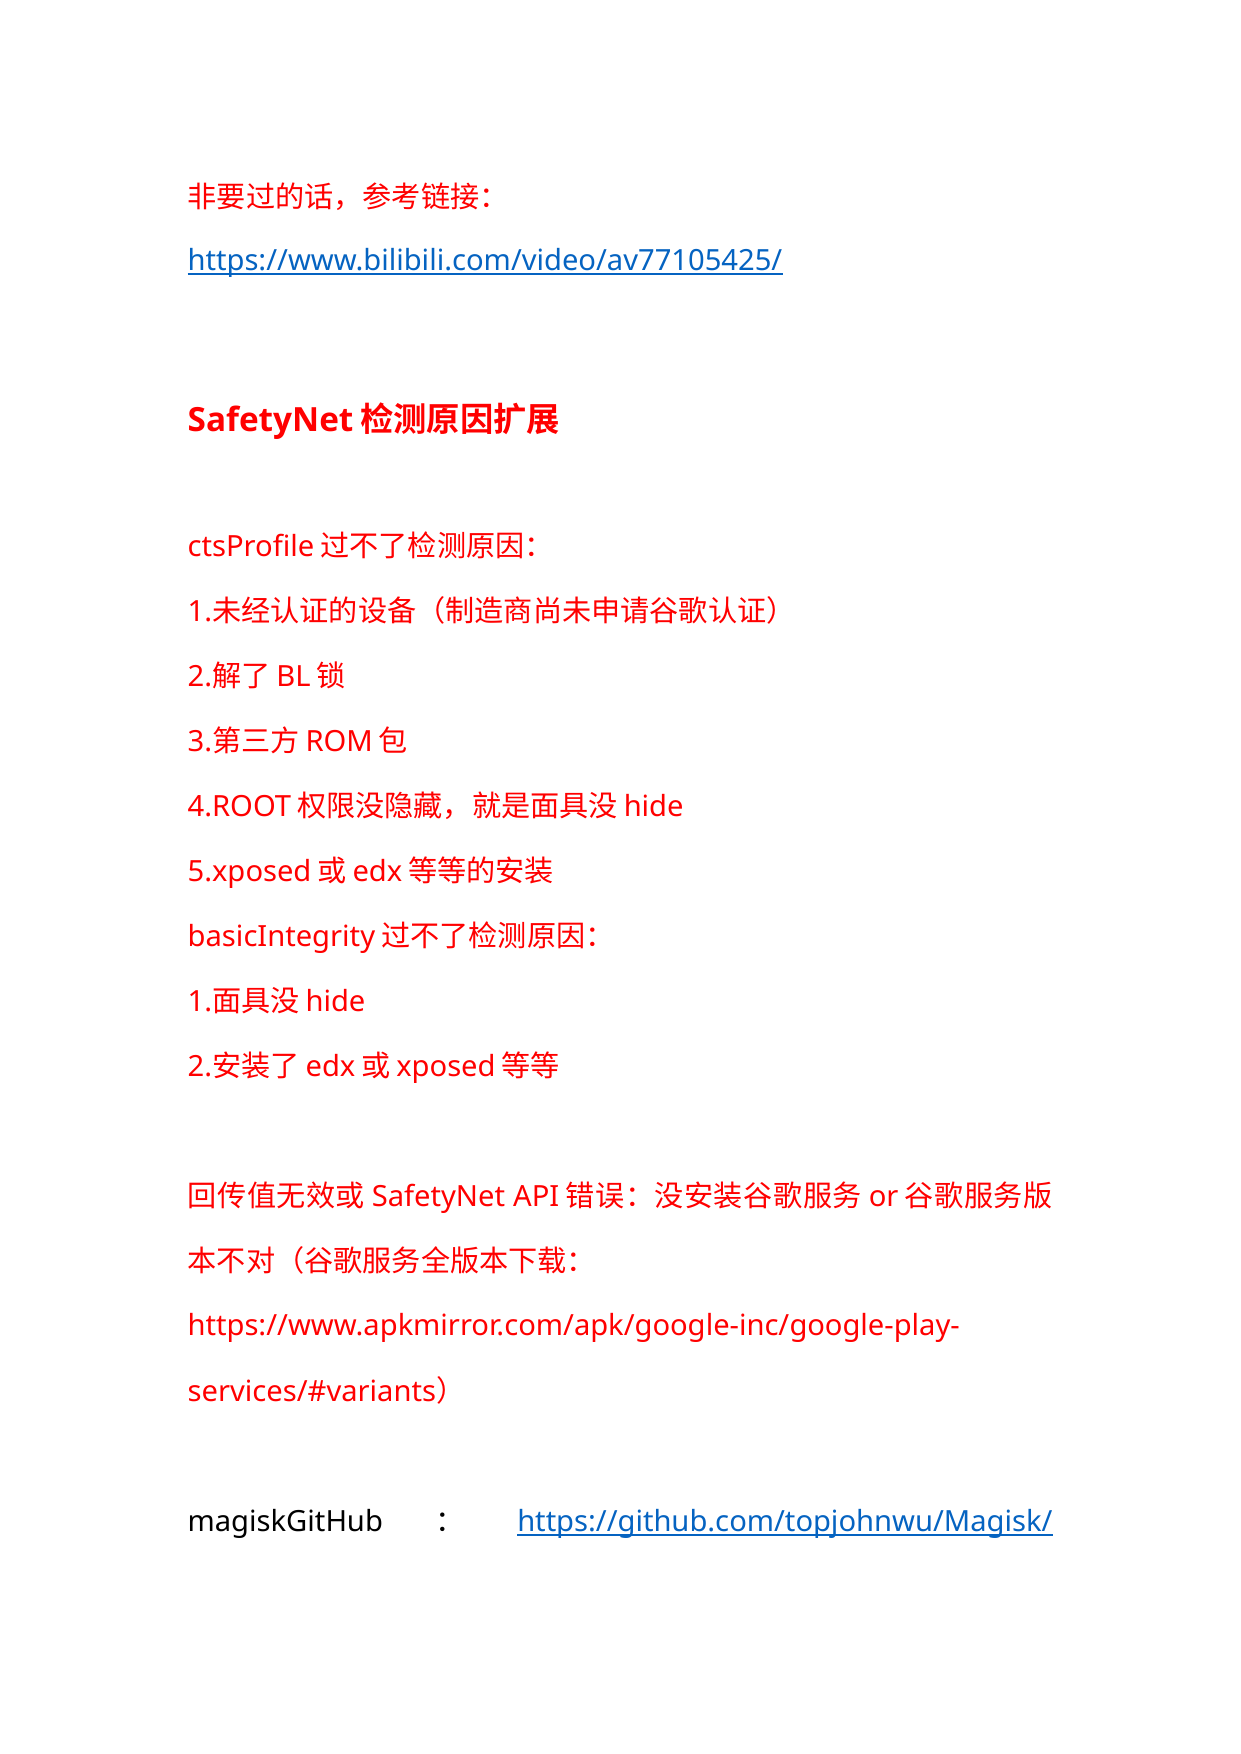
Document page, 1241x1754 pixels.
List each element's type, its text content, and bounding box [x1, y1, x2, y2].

text https://www.bilibili.com/video/av77105425/ [187, 227, 1053, 292]
text 2.解了BL锁 [187, 641, 1053, 706]
text 1.面具没hide [187, 966, 1053, 1031]
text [187, 1486, 1053, 1551]
text 1.未经认证的设备（制造商尚未申请谷歌认证） [187, 576, 1053, 641]
text basicIntegrity过不了检测原因： [187, 901, 1053, 966]
subtitle SafetyNet检测原因扩展 [187, 384, 1053, 449]
text 回传值无效或SafetyNet API错误：没安装谷歌服务or谷歌服务版本不对（谷歌服务全版本下载： [187, 1161, 1053, 1291]
text 3.第三方ROM包 [187, 706, 1053, 771]
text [187, 162, 1053, 227]
text ctsProfile过不了检测原因： [187, 511, 1053, 576]
text https://www.apkmirror.com/apk/google-inc/google-play-services/#variants） [187, 1291, 1053, 1421]
text 5.xposed或edx等等的安装 [187, 836, 1053, 901]
text 2.安装了edx或xposed等等 [187, 1031, 1053, 1096]
text 4.ROOT权限没隐藏，就是面具没hide [187, 771, 1053, 836]
